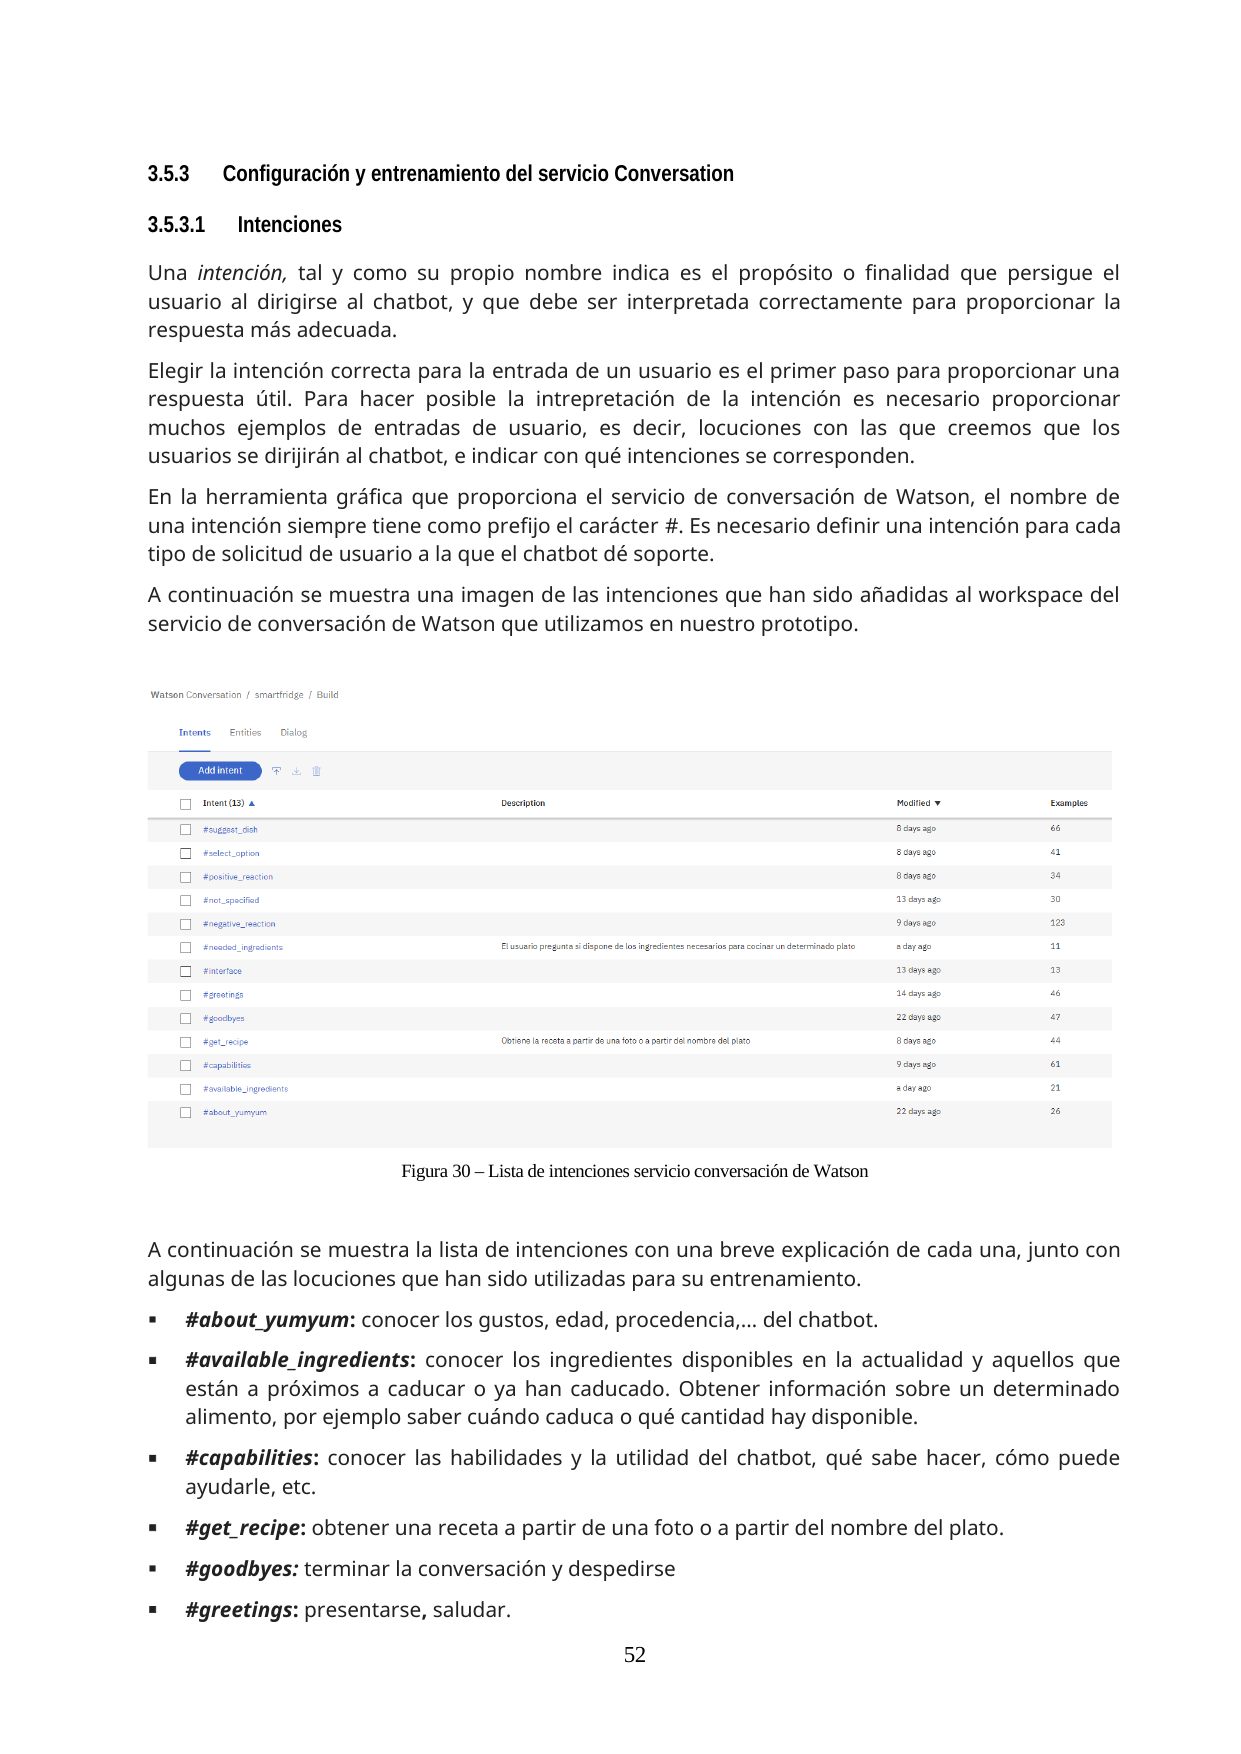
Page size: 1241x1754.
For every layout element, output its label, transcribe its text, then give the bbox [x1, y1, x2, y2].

list #goodbyes: terminar la conversación y despedirse [148, 1554, 1122, 1582]
text A continuación se muestra la lista de intenciones con una breve explicación de cada una, junto con algunas de las locuciones que han sido utilizadas para su entrenamiento. [148, 1235, 1122, 1292]
list #available_ingredients: conocer los ingredientes disponibles en la actualidad y aquellos que están a próximos a caducar o ya han caducado. Obtener información sobre un determinado alimento, por ejemplo saber cuándo caduca o qué cantidad hay disponible. [148, 1346, 1122, 1431]
list #capabilities: conocer las habilidades y la utilidad del chatbot, qué sabe hacer, cómo puede ayudarle, etc. [148, 1443, 1122, 1500]
text En la herramienta gráfica que proporciona el servicio de conversación de Watson, el nombre de una intención siempre tiene como prefijo el carácter #. Es necesario definir una intención para cada tipo de solicitud de usuario a la que el chatbot dé soporte. [148, 482, 1122, 568]
text A continuación se muestra una imagen de las intenciones que han sido añadidas al workspace del servicio de conversación de Watson que utilizamos en nuestro prototipo. [148, 580, 1122, 637]
text Elegir la intención correcta para la entrada de un usuario es el primer paso para proporcionar una respuesta útil. Para hacer posible la intrepretación de la intención es necesario proporcionar muchos ejemplos de entradas de usuario, es decir, locuciones con las que creemos que los usuarios se dirijirán al chatbot, e indicar con qué intenciones se corresponden. [148, 356, 1122, 470]
list #about_yumyum: conocer los gustos, edad, procedencia,… del chatbot. [148, 1305, 1122, 1333]
subtitle Intenciones [148, 211, 1122, 237]
text Una intención, tal y como su propio nombre indica es el propósito o finalidad que persigue el usuario al dirigirse al chatbot, y que debe ser interpretada correctamente para proporcionar la respuesta más adecuada. [148, 258, 1122, 344]
subtitle Configuración y entrenamiento del servicio Conversation [148, 160, 1122, 186]
list #greetings: presentarse, saludar. [148, 1595, 1122, 1623]
list #get_recipe: obtener una receta a partir de una foto o a partir del nombre del plato. [148, 1513, 1122, 1541]
picture [147, 678, 1112, 1148]
